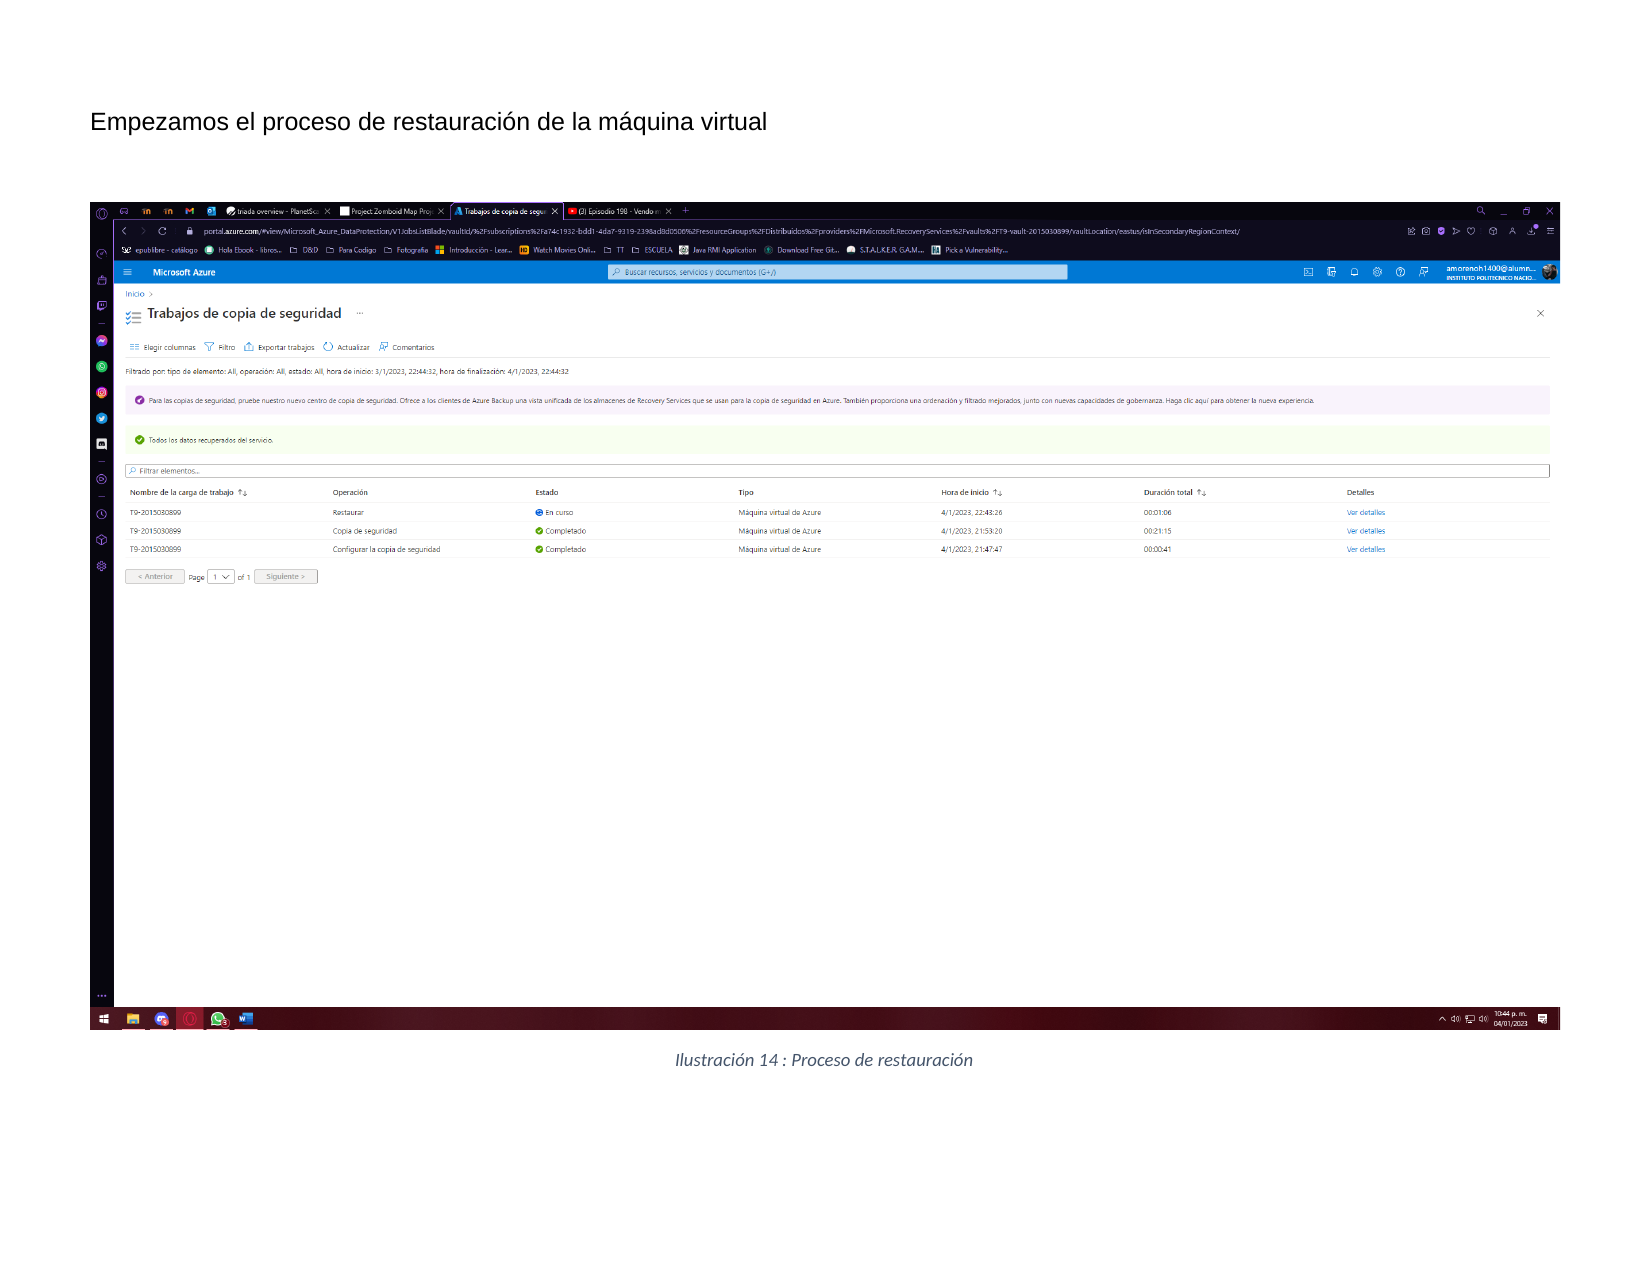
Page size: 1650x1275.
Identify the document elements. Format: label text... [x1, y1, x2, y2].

picture [90, 202, 1561, 1030]
text Empezamos el proceso de restauración de la máquina virtual [90, 107, 1560, 136]
